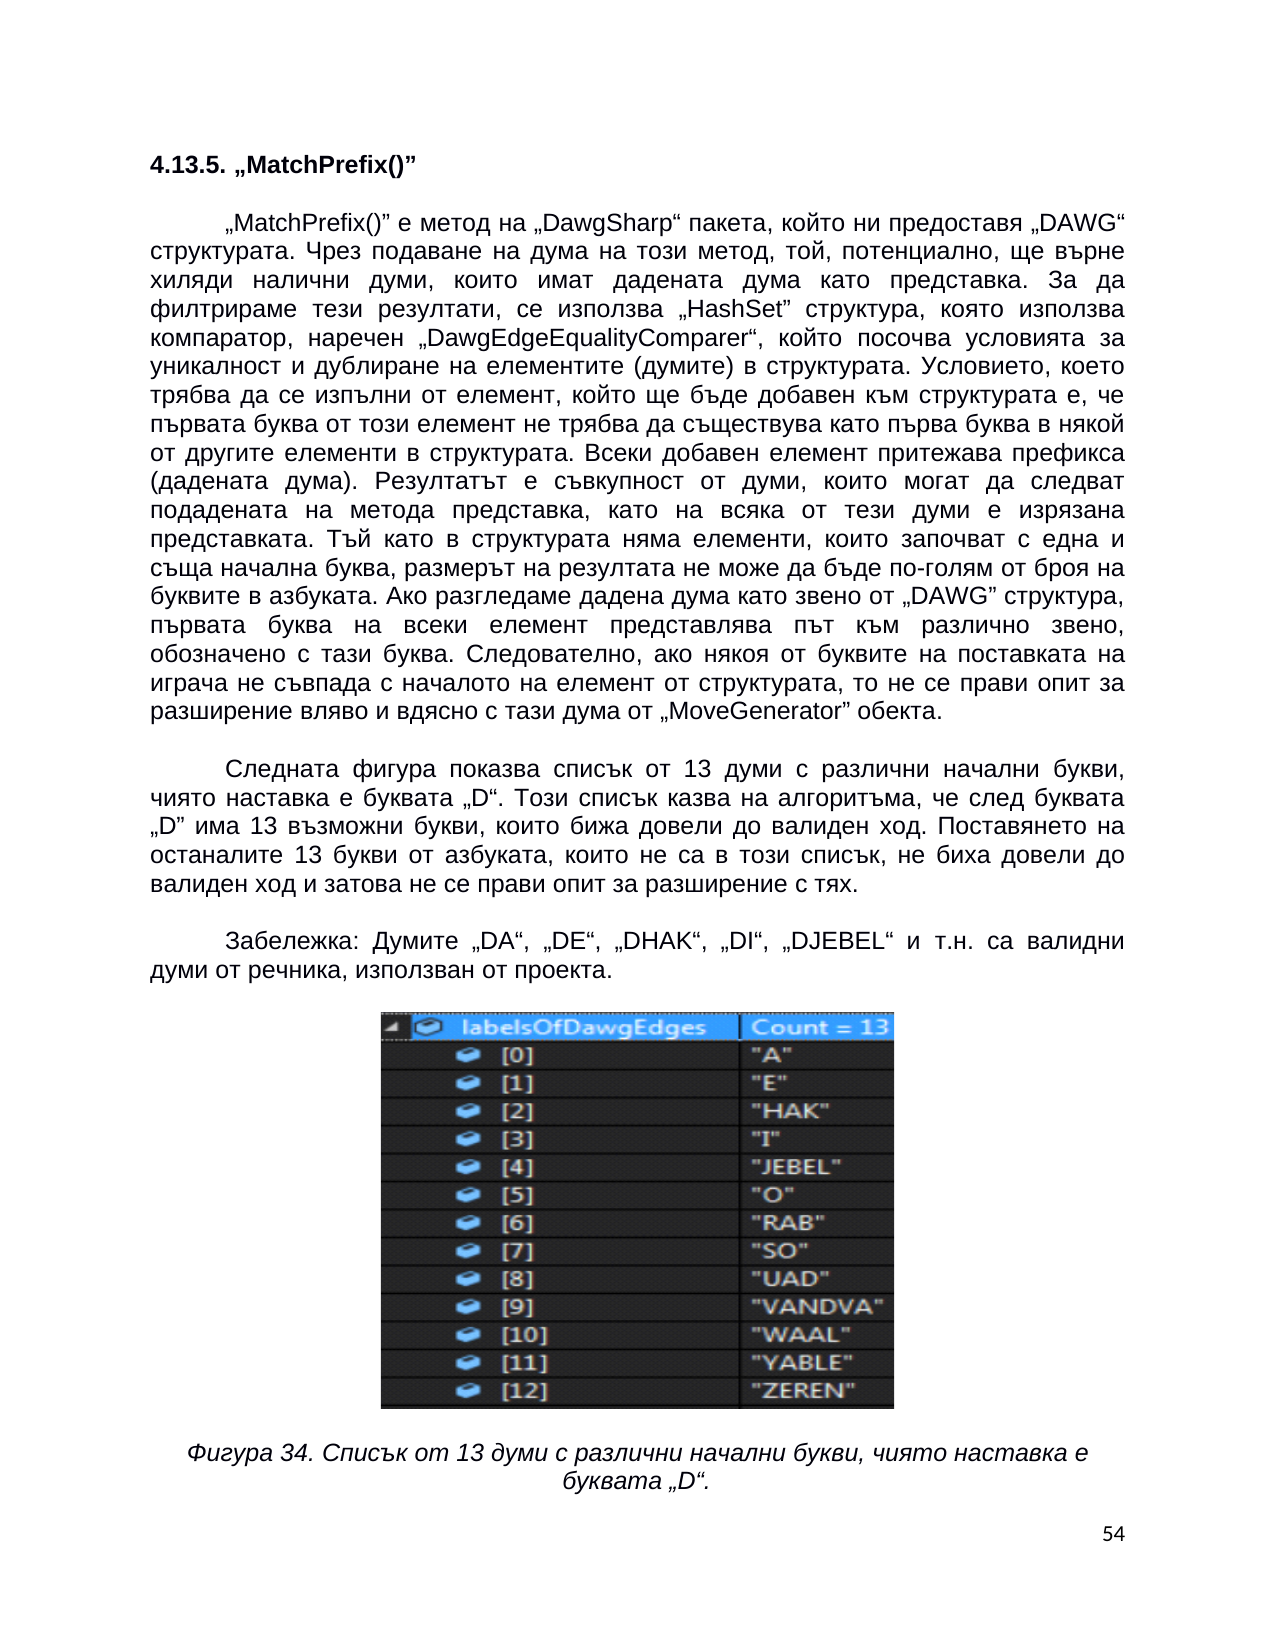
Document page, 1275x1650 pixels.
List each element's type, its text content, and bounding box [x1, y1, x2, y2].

text Фигура 34. Списък от 13 думи с различни начални букви, чиято наставка е буквата „D“. [150, 1438, 1125, 1495]
picture [380, 1012, 895, 1409]
text Следната фигура показва списък от 13 думи с различни начални букви, чиято наставка е буквата „D“. Този списък казва на алгоритъма, че след буквата „D” има 13 възможни букви, които бижа довели до валиден ход. Поставянето на останалите 13 букви от азбуката, които не са в този списък, не биха довели до валиден ход и затова не се прави опит за разширение с тях. [150, 754, 1125, 897]
text 4.13.5. „MatchPrefix()” [150, 150, 1125, 179]
text Забележка: Думите „DA“, „DE“, „DHAK“, „DI“, „DJEBEL“ и т.н. са валидни думи от речника, използван от проекта. [150, 926, 1125, 984]
text „MatchPrefix()” e метод на „DawgSharp“ пакета, който ни предоставя „DAWG“ структурата. Чрез подаване на дума на този метод, той, потенциално, ще върне хиляди налични думи, които имат дадената дума като представка. За да филтрираме тези резултати, се използва „HashSet” структура, която използва компаратор, наречен „DawgEdgeEqualityComparer“, който посочва условията за уникалност и дублиране на елементите (думите) в структурата. Условието, което трябва да се изпълни от елемент, който ще бъде добавен към структурата е, че първата буква от този елемент не трябва да съществува като първа буква в някой от другите елементи в структурата. Всеки добавен елемент притежава префикса (дадената дума). Резултатът е съвкупност от думи, които могат да следват подадената на метода представка, като на всяка от тези думи е изрязана представката. Тъй като в структурата няма елементи, които започват с една и съща начална буква, размерът на резултата не може да бъде по-голям от броя на буквите в азбуката. Ако разгледаме дадена дума като звено от „DAWG” структура, първата буква на всеки елемент представлява път към различно звено, обозначено с тази буква. Следователно, ако някоя от буквите на поставката на играча не съвпада с началото на елемент от структурата, то не се прави опит за разширение вляво и вдясно с тази дума от „MoveGenerator” обекта. [150, 207, 1125, 725]
